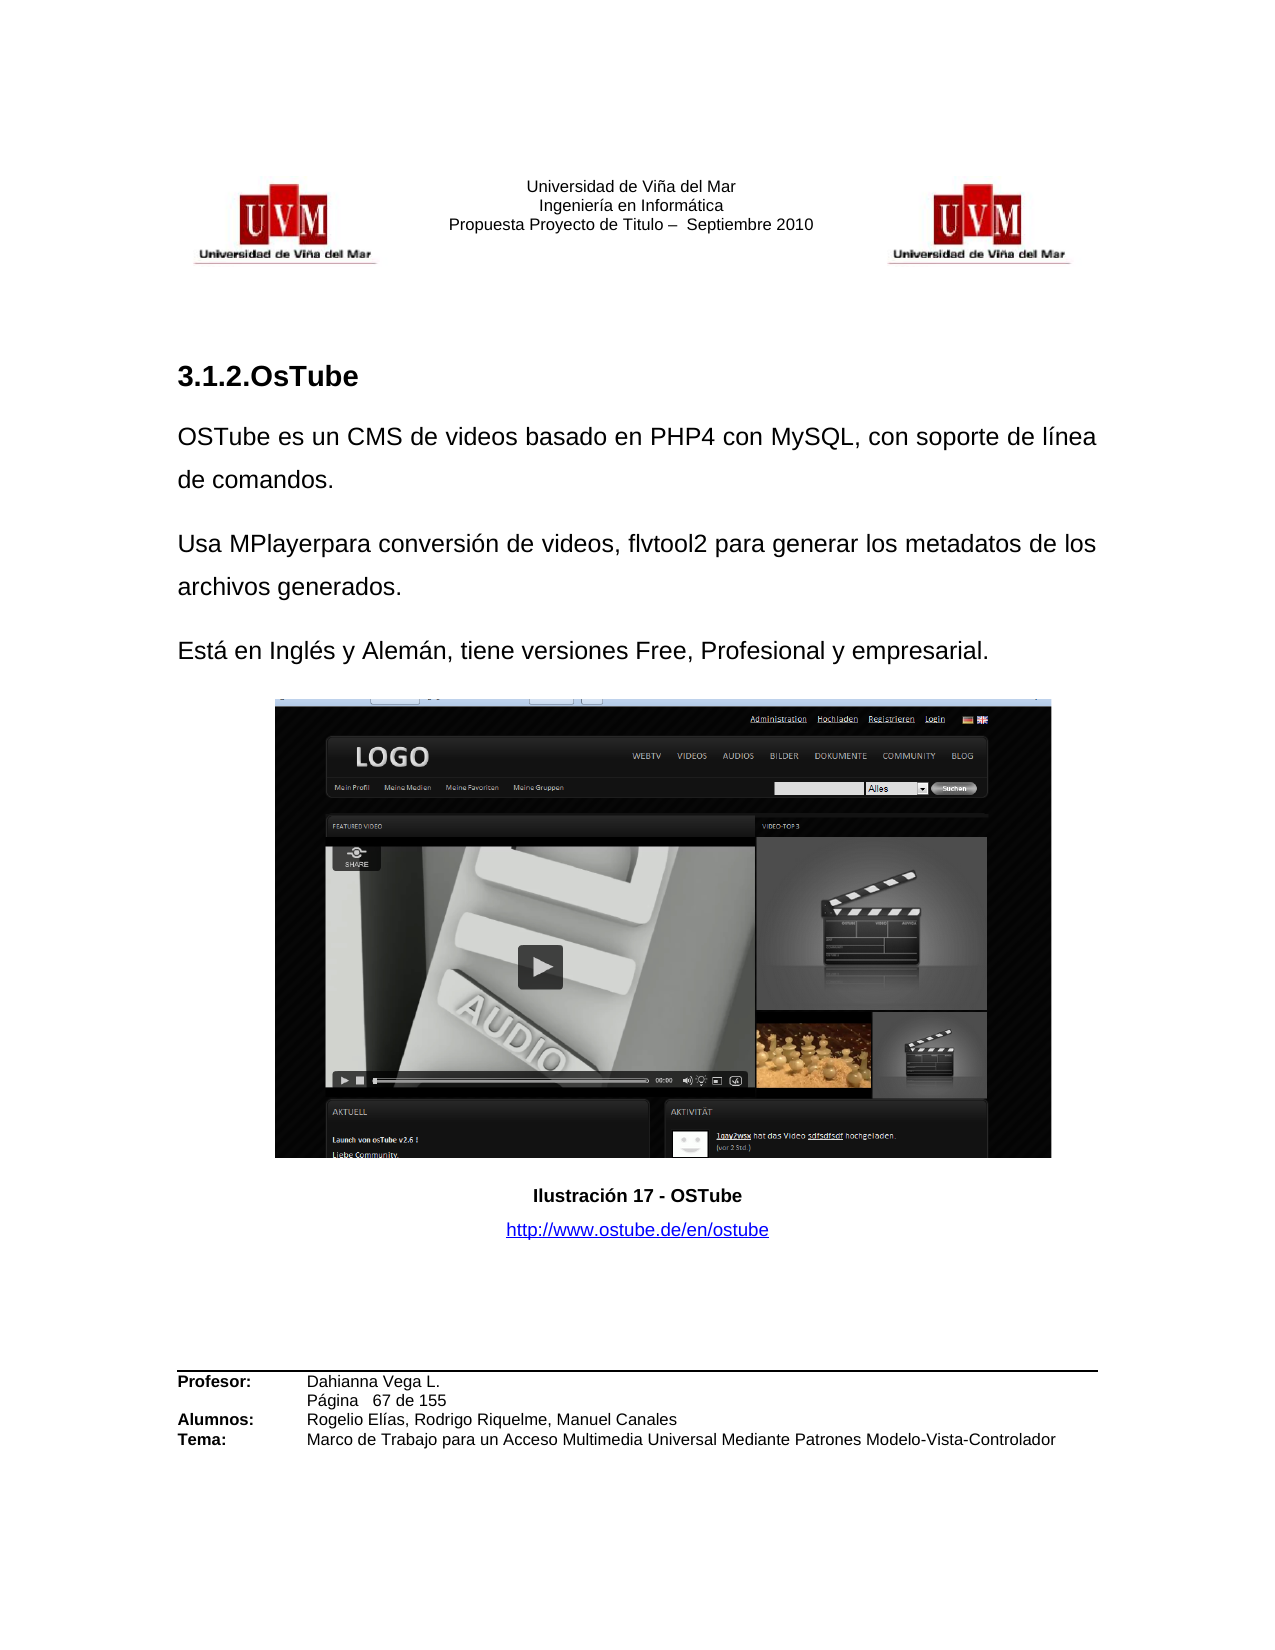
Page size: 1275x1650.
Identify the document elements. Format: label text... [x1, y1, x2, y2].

text Ilustración 17 - OSTube [177, 1184, 1098, 1206]
text http://www.ostube.de/en/ostube [177, 1218, 1098, 1240]
subtitle 3.1.2.OsTube [177, 359, 1098, 392]
text Usa MPlayerpara conversión de videos, flvtool2 para generar los metadatos de los archivos generados. [177, 529, 1098, 601]
picture [871, 176, 1084, 267]
picture [177, 176, 390, 267]
text OSTube es un CMS de videos basado en PHP4 con MySQL, con soporte de línea de comandos. [177, 422, 1098, 493]
picture [275, 699, 1052, 1158]
text Está en Inglés y Alemán, tiene versiones Free, Profesional y empresarial. [177, 636, 1098, 664]
